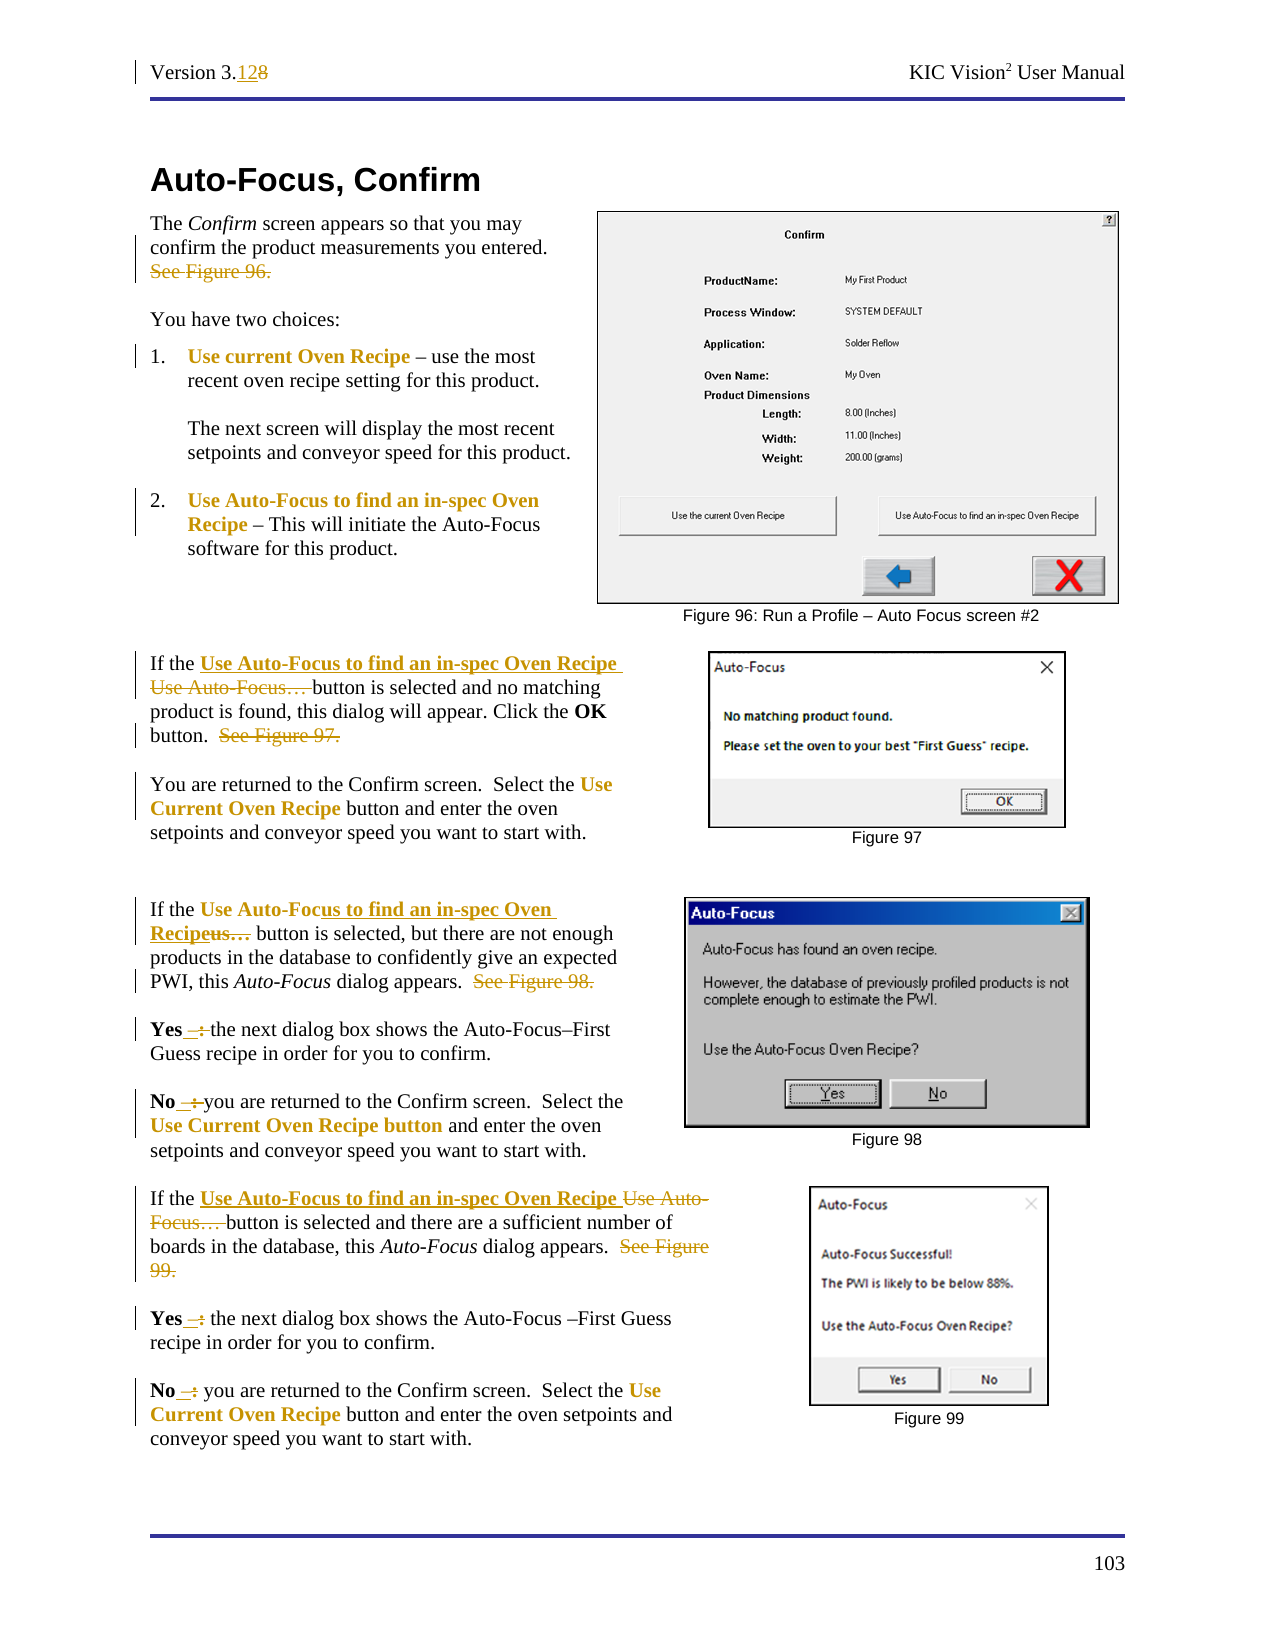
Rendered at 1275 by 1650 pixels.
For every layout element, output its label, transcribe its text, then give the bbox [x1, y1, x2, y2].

picture [598, 212, 1118, 603]
table_header Figure 96: Run a Profile – Auto Focus screen #2 [586, 211, 1136, 627]
table_header Figure 99 [722, 1186, 1136, 1450]
table_header Figure 97 [638, 651, 1136, 897]
subtitle Auto-Focus, Confirm [150, 160, 1125, 198]
table_cell Figure 98 [638, 897, 1136, 1162]
table_header If the button is selected and no matching product is found, this dialog will appear. Click the OK button. You are returned to the Confirm screen. Select the Use Current Oven Recipe button and enter the oven setpoints and conveyor speed you want to start with. [139, 651, 637, 897]
table_cell If the Use Auto-Foc button is selected, but there are not enough products in the database to confidently give an expected PWI, this Auto-Focus dialog appears. Yesthe next dialog box shows the Auto-Focus–First Guess recipe in order for you to confirm. Noyou are returned to the Confirm screen. Select the Use Current Oven Recipe button and enter the oven setpoints and conveyor speed you want to start with. [139, 897, 637, 1162]
table_header The Confirm screen appears so that you may confirm the product measurements you entered. You have two choices: Use current Oven Recipe – use the most recent oven recipe setting for this product. The next screen will display the most recent setpoints and conveyor speed for this product. Use Auto-Focus to find an in-spec Oven Recipe – This will initiate the Auto-Focus software for this product. [139, 211, 586, 627]
picture [686, 898, 1088, 1127]
table_header If the button is selected and there are a sufficient number of boards in the database, this Auto-Focus dialog appears. Yes the next dialog box shows the Auto-Focus –First Guess recipe in order for you to confirm. No you are returned to the Confirm screen. Select the Use Current Oven Recipe button and enter the oven setpoints and conveyor speed you want to start with. [139, 1186, 722, 1450]
picture [710, 653, 1064, 827]
picture [811, 1187, 1047, 1405]
